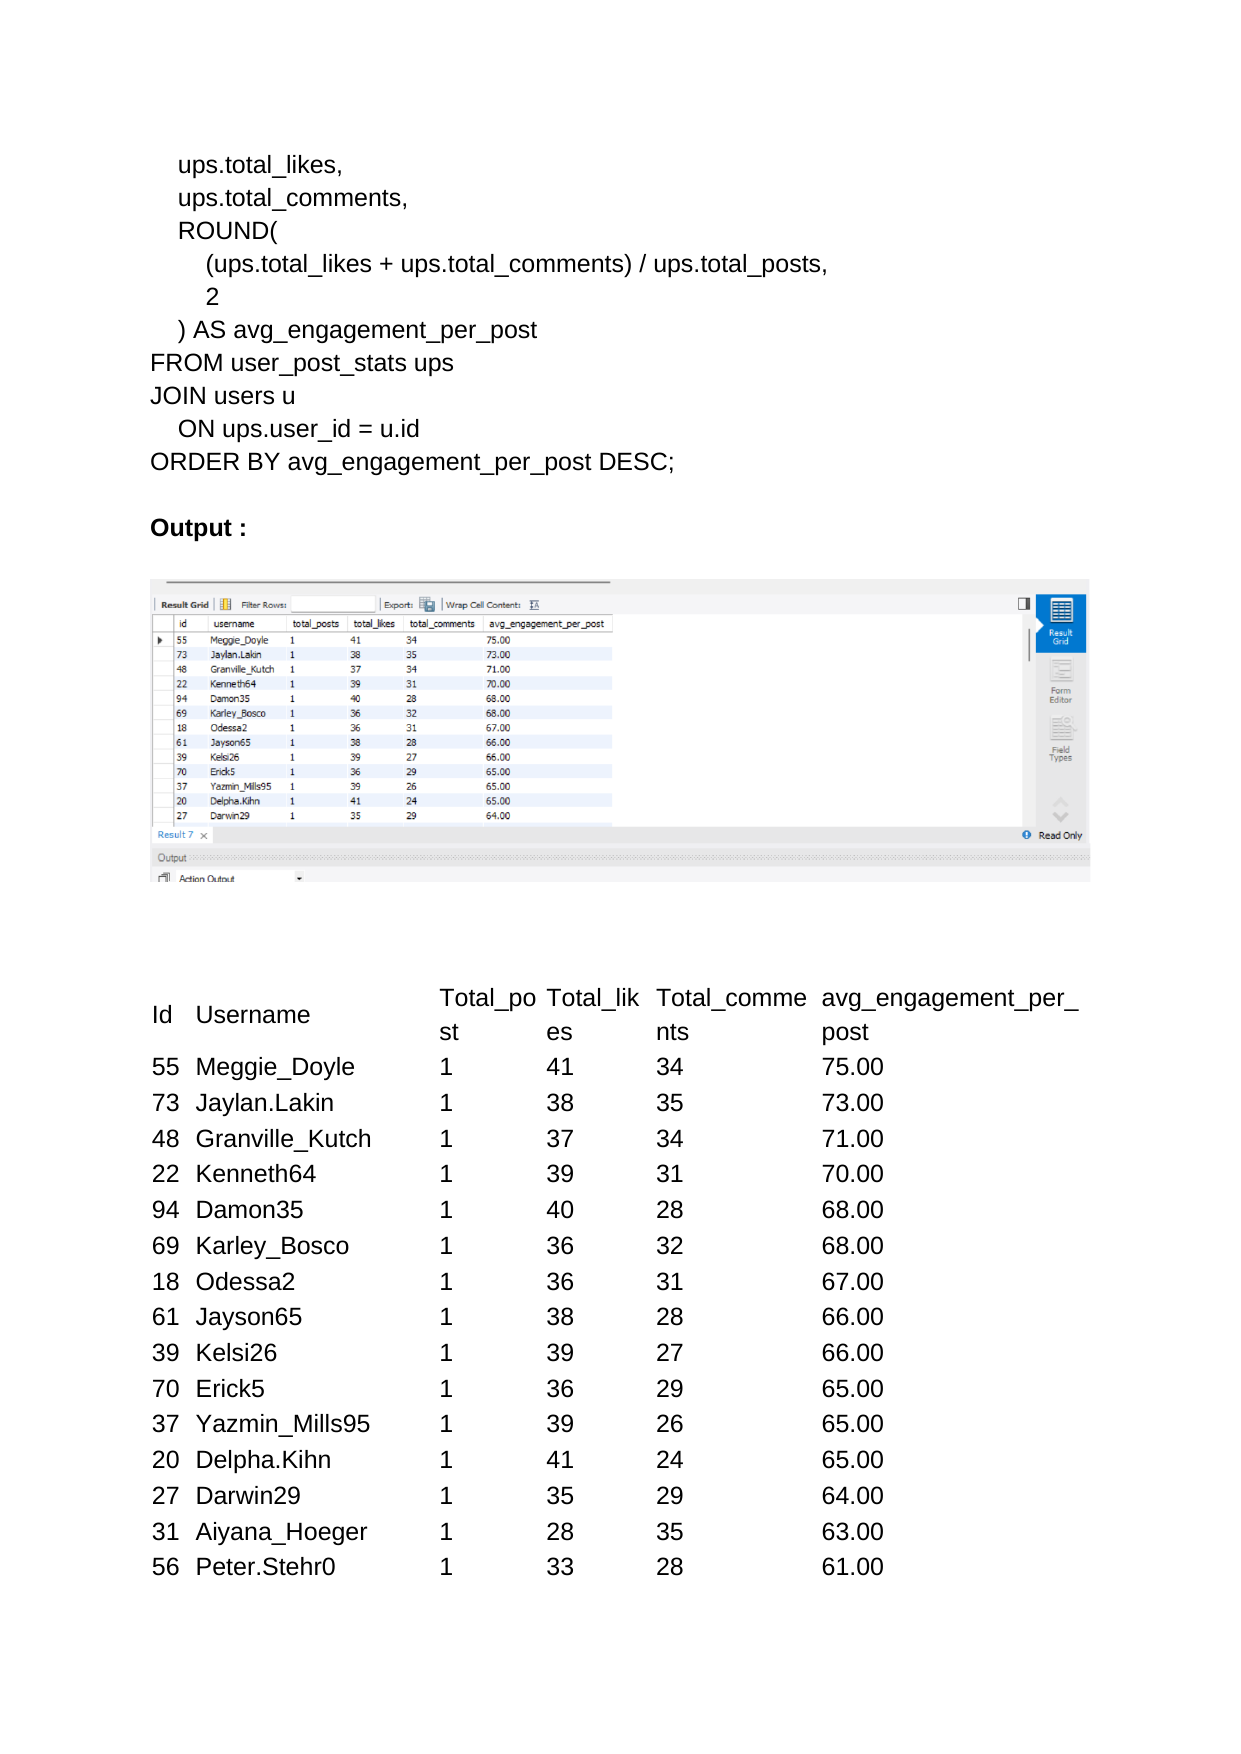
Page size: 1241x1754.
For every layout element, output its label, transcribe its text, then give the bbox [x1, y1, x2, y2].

table_cell 1 [438, 1229, 544, 1265]
table_cell 39 [150, 1336, 194, 1372]
table_cell 31 [654, 1265, 820, 1301]
text ) AS avg_engagement_per_post [150, 315, 1090, 344]
picture [150, 579, 1091, 882]
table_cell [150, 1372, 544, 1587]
table_cell 39 [545, 1336, 654, 1372]
table_header Username [194, 982, 438, 1051]
table_cell Granville_Kutch [194, 1122, 438, 1158]
table_cell 1 [438, 1086, 544, 1122]
table_cell 40 [545, 1194, 654, 1229]
text (ups.total_likes + ups.total_comments) / ups.total_posts, [150, 249, 1090, 278]
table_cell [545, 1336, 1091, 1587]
table_cell 39 [545, 1158, 654, 1193]
table_cell 75.00 [820, 1051, 1091, 1086]
table_cell 73 [150, 1086, 194, 1122]
table_cell 55 [150, 1051, 194, 1086]
table_cell 34 [654, 1051, 820, 1086]
text FROM user_post_stats ups [150, 348, 1090, 377]
table_cell 69 [150, 1229, 194, 1265]
table_cell 68.00 [820, 1229, 1091, 1265]
table_header Total_likes [545, 982, 654, 1051]
table_cell 48 [150, 1122, 194, 1158]
table_cell 36 [545, 1229, 654, 1265]
text JOIN users u [150, 381, 1090, 410]
table_cell 70.00 [820, 1158, 1091, 1193]
table_cell 36 [545, 1265, 654, 1301]
table_cell 41 [545, 1051, 654, 1086]
table_cell 34 [654, 1122, 820, 1158]
table_header Id [150, 982, 194, 1051]
text ROUND( [150, 216, 1090, 245]
table_header Total_comments [654, 982, 820, 1051]
table_cell 1 [438, 1122, 544, 1158]
table_cell 18 [150, 1265, 194, 1301]
table_cell 1 [438, 1301, 544, 1336]
table_cell 31 [654, 1158, 820, 1193]
table_cell Kenneth64 [194, 1158, 438, 1193]
table_cell 38 [545, 1086, 654, 1122]
table_cell 94 [150, 1194, 194, 1229]
table_cell Odessa2 [194, 1265, 438, 1301]
table_cell Jayson65 [194, 1301, 438, 1336]
table_cell 37 [545, 1122, 654, 1158]
table_cell Kelsi26 [194, 1336, 438, 1372]
table_cell 35 [654, 1086, 820, 1122]
table_header avg_engagement_per_post [820, 982, 1091, 1051]
table_cell Damon35 [194, 1194, 438, 1229]
table_cell 38 [545, 1301, 654, 1336]
table_cell Jaylan.Lakin [194, 1086, 438, 1122]
table_cell 22 [150, 1158, 194, 1193]
table_cell 61 [150, 1301, 194, 1336]
table_cell 66.00 [820, 1301, 1091, 1336]
table_cell 1 [438, 1194, 544, 1229]
table_cell 1 [438, 1051, 544, 1086]
table_cell 68.00 [820, 1194, 1091, 1229]
text 2 [150, 282, 1090, 311]
text Output : [150, 513, 1090, 542]
table_header Total_post [438, 982, 544, 1051]
table_cell 32 [654, 1229, 820, 1265]
table_cell 28 [654, 1301, 820, 1336]
table_cell 28 [654, 1194, 820, 1229]
table_cell 1 [438, 1265, 544, 1301]
table_cell 1 [438, 1336, 544, 1372]
text ON ups.user_id = u.id [150, 414, 1090, 443]
table_cell 71.00 [820, 1122, 1091, 1158]
table_cell 67.00 [820, 1265, 1091, 1301]
text ups.total_comments, [150, 183, 1090, 212]
text ORDER BY avg_engagement_per_post DESC; [150, 447, 1090, 476]
table_cell Meggie_Doyle [194, 1051, 438, 1086]
text ups.total_likes, [150, 150, 1090, 179]
table_cell 73.00 [820, 1086, 1091, 1122]
table_cell Karley_Bosco [194, 1229, 438, 1265]
table_cell 1 [438, 1158, 544, 1193]
